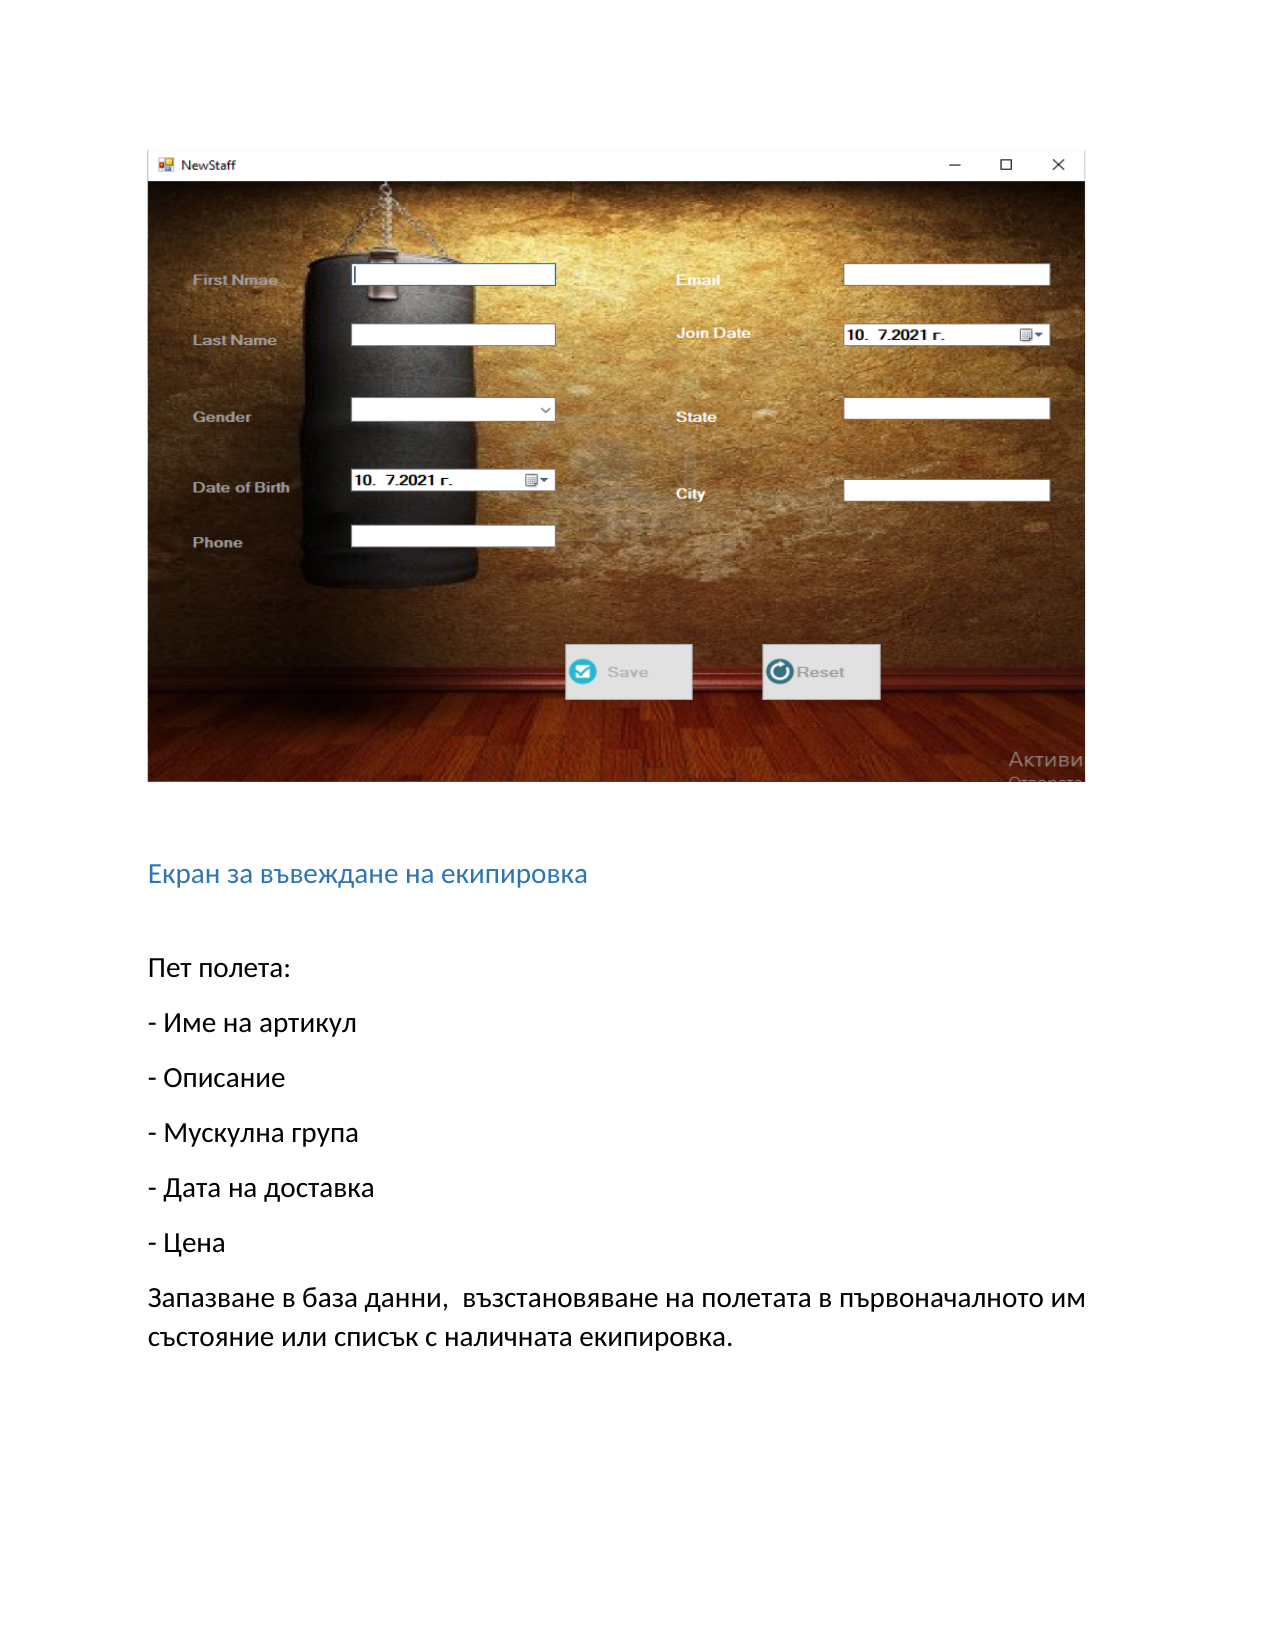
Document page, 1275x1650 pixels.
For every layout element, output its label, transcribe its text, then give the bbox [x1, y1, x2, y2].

text Запазване в база данни, възстановяване на полетата в първоначалното им състояние или списък с наличната екипировка. [148, 1279, 1125, 1353]
text - Мускулна група [148, 1114, 1125, 1150]
subtitle Екран за въвеждане на екипировка [148, 855, 1125, 891]
picture [147, 150, 1085, 782]
text - Име на артикул [148, 1004, 1125, 1039]
text Пет полета: [148, 949, 1125, 984]
text - Описание [148, 1059, 1125, 1094]
text - Цена [148, 1224, 1125, 1260]
text - Дата на доставка [148, 1169, 1125, 1205]
